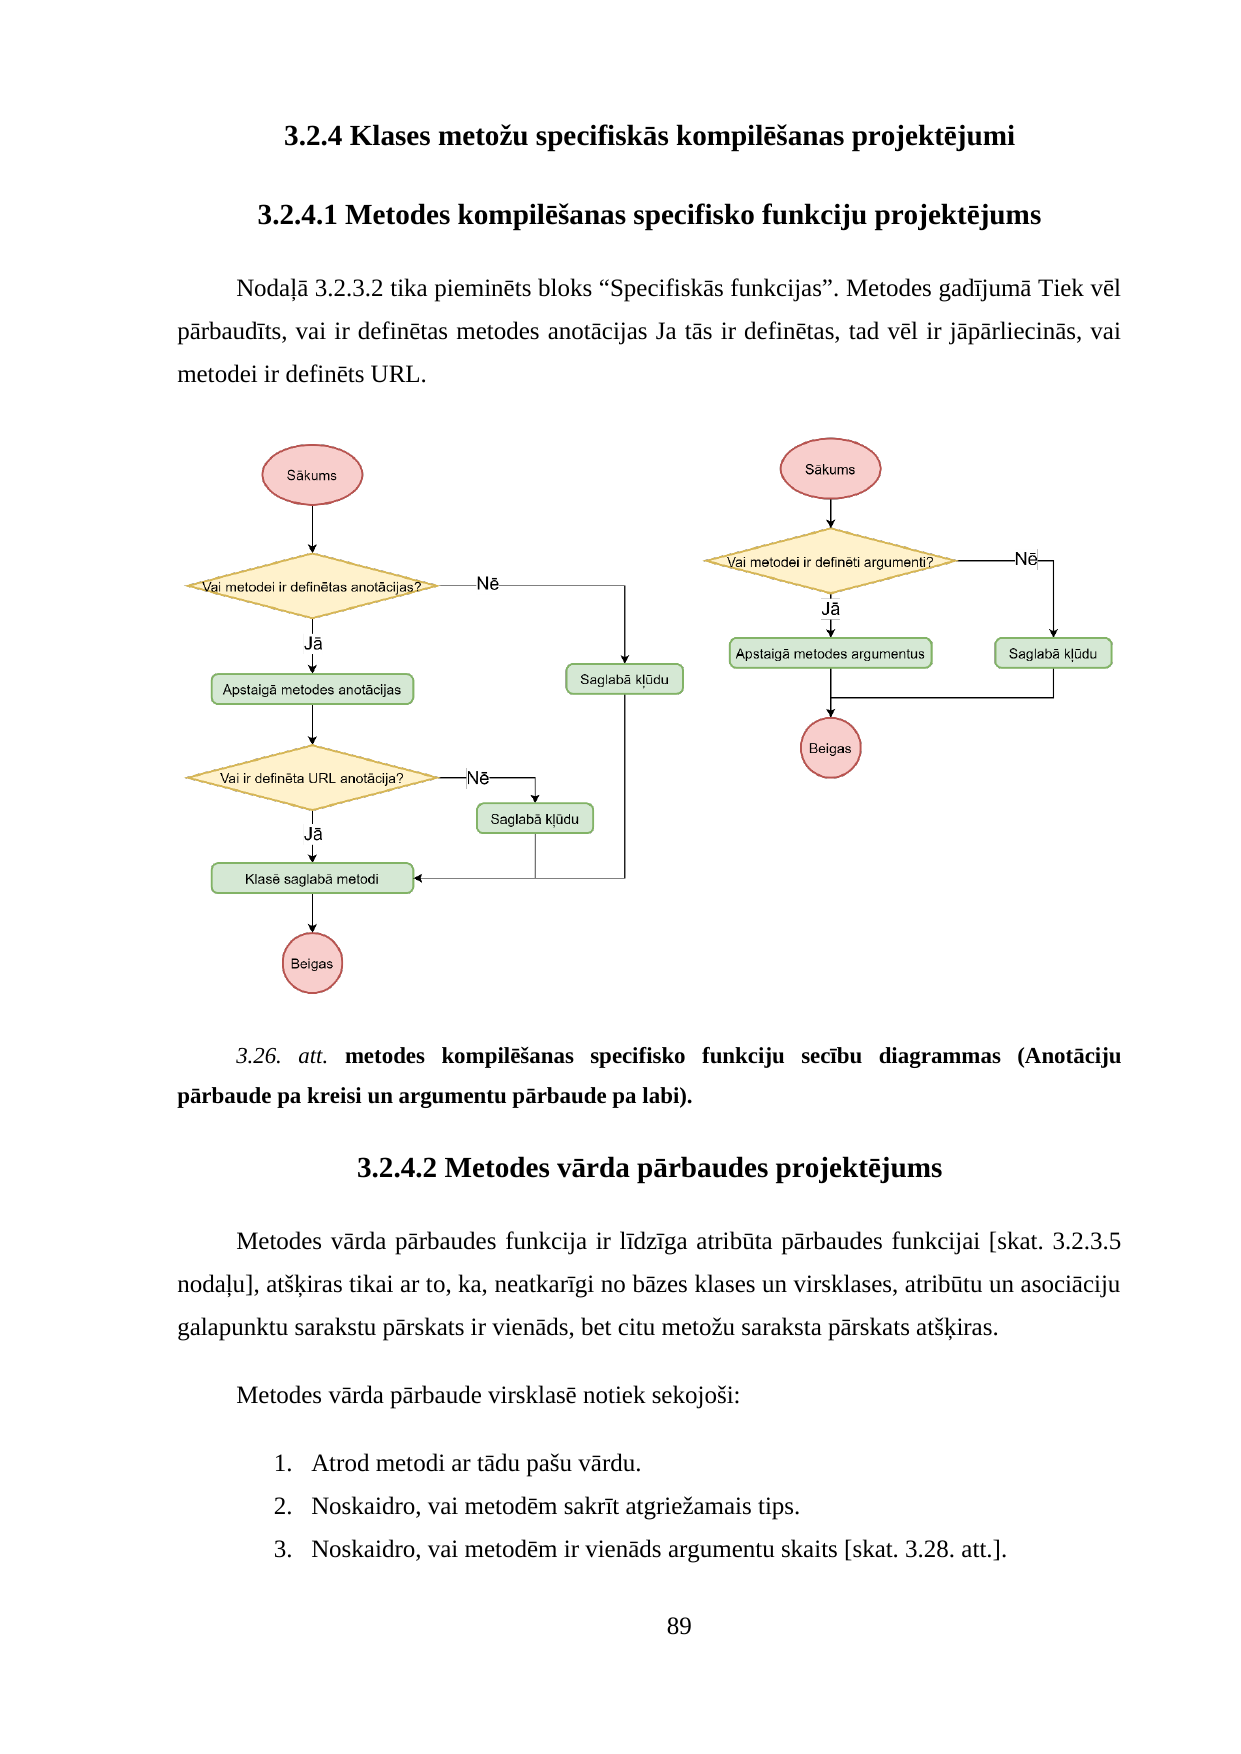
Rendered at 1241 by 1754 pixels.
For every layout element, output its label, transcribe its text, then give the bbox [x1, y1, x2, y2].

list Atrod metodi ar tādu pašu vārdu. [273, 1448, 1122, 1477]
text 3.26. att. metodes kompilēšanas specifisko funkciju secību diagrammas (Anotāciju pārbaude pa kreisi un argumentu pārbaude pa labi). [177, 1042, 1122, 1108]
picture [177, 427, 1123, 1003]
text Nodaļā 3.2.3.2 tika pieminēts bloks “Specifiskās funkcijas”. Metodes gadījumā Tiek vēl pārbaudīts, vai ir definētas metodes anotācijas Ja tās ir definētas, tad vēl ir jāpārliecinās, vai metodei ir definēts URL. [177, 273, 1122, 388]
subtitle 3.2.4.2 Metodes vārda pārbaudes projektējums [177, 1151, 1122, 1184]
subtitle 3.2.4.1 Metodes kompilēšanas specifisko funkciju projektējums [177, 197, 1122, 231]
text Metodes vārda pārbaudes funkcija ir līdzīga atribūta pārbaudes funkcijai [skat. 3.2.3.5 nodaļu], atšķiras tikai ar to, ka, neatkarīgi no bāzes klases un virsklases, atribūtu un asociāciju galapunktu sarakstu pārskats ir vienāds, bet citu metožu saraksta pārskats atšķiras. [177, 1226, 1122, 1341]
list Noskaidro, vai metodēm ir vienāds argumentu skaits [skat. 3.28. att.]. [273, 1534, 1122, 1563]
text Metodes vārda pārbaude virsklasē notiek sekojoši: [177, 1380, 1122, 1409]
subtitle 3.2.4 Klases metožu specifiskās kompilēšanas projektējumi [177, 118, 1122, 152]
list Noskaidro, vai metodēm sakrīt atgriežamais tips. [273, 1491, 1122, 1520]
